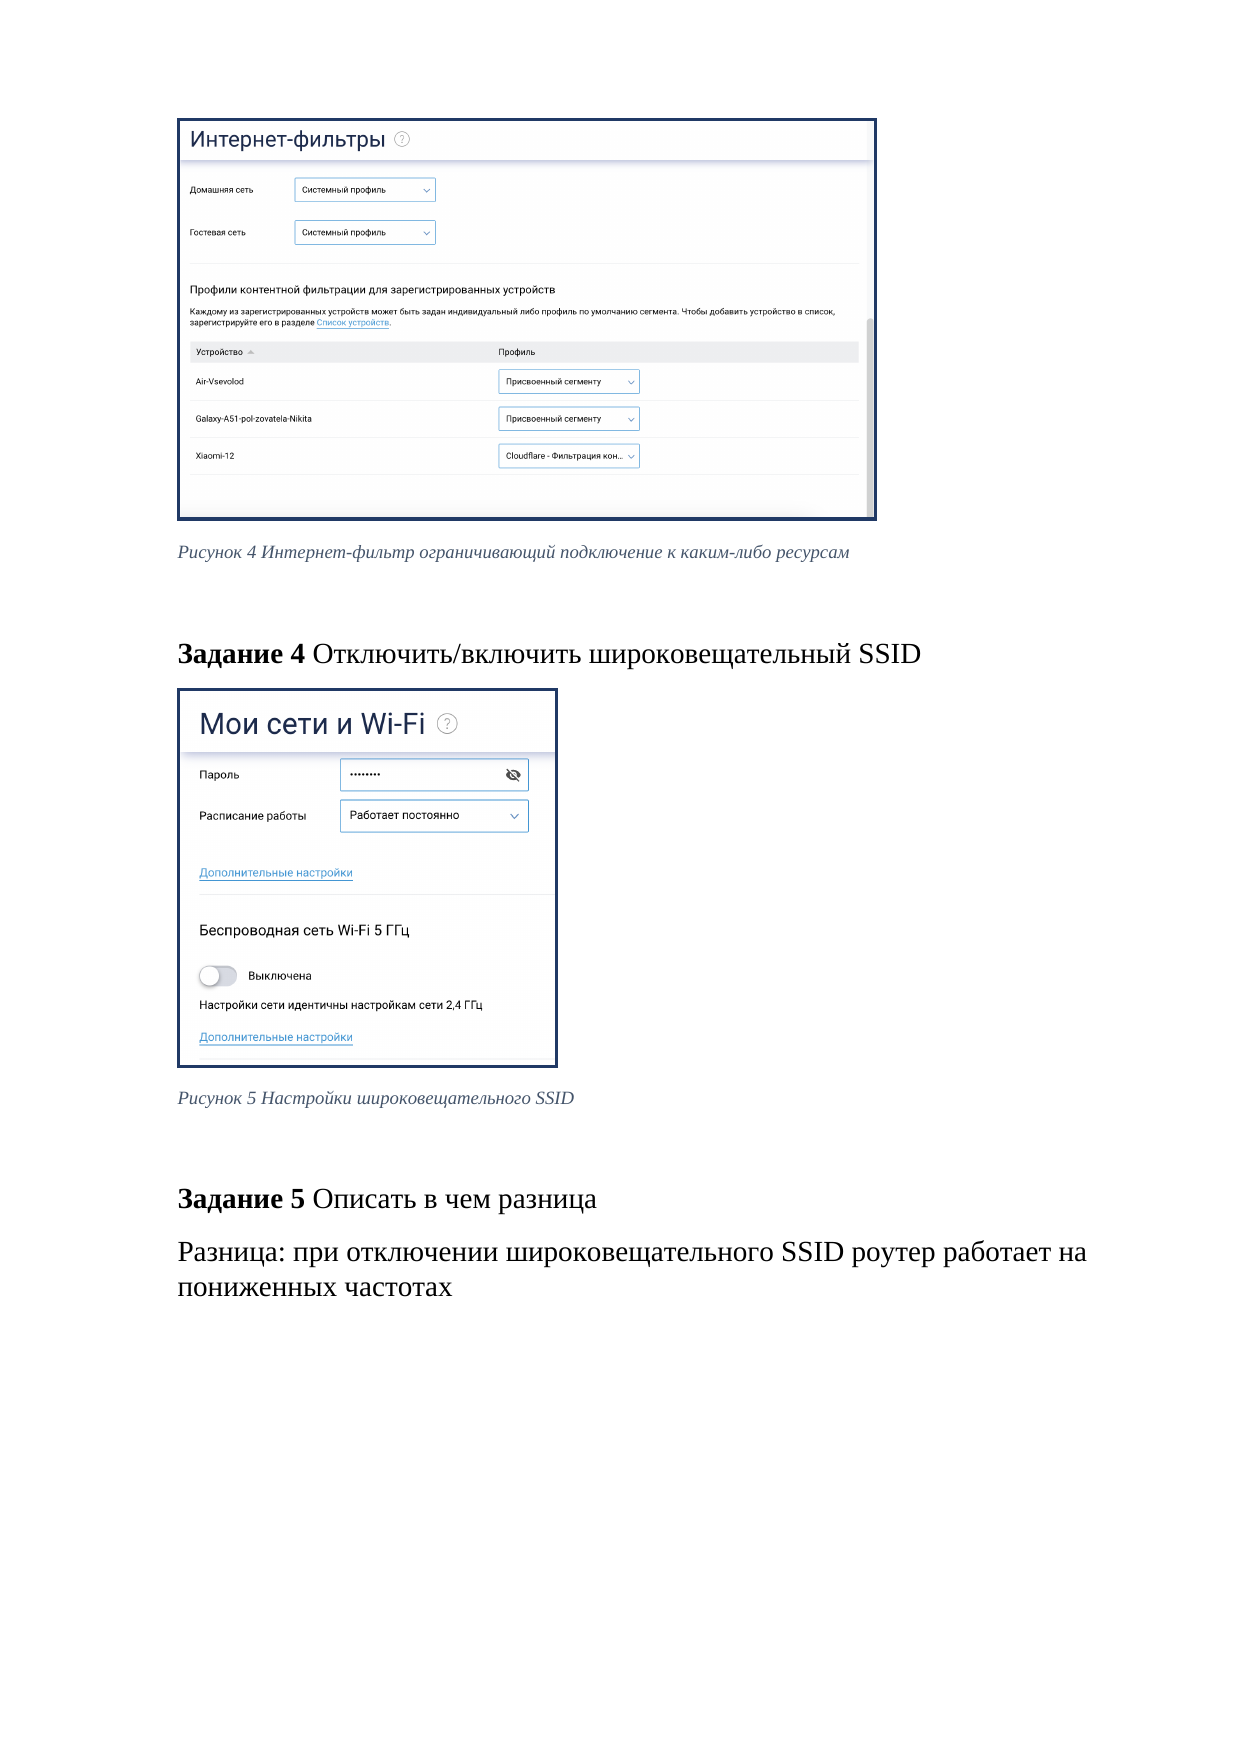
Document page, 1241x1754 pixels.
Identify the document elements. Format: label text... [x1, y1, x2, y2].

text Задание 4 Отключить/включить широковещательный SSID [177, 636, 1152, 669]
text Задание 5 Описать в чем разница [177, 1181, 1152, 1215]
text Разница: при отключении широковещательного SSID роутер работает на пониженных частотах [177, 1234, 1152, 1303]
picture [180, 121, 874, 517]
picture [180, 691, 555, 1065]
